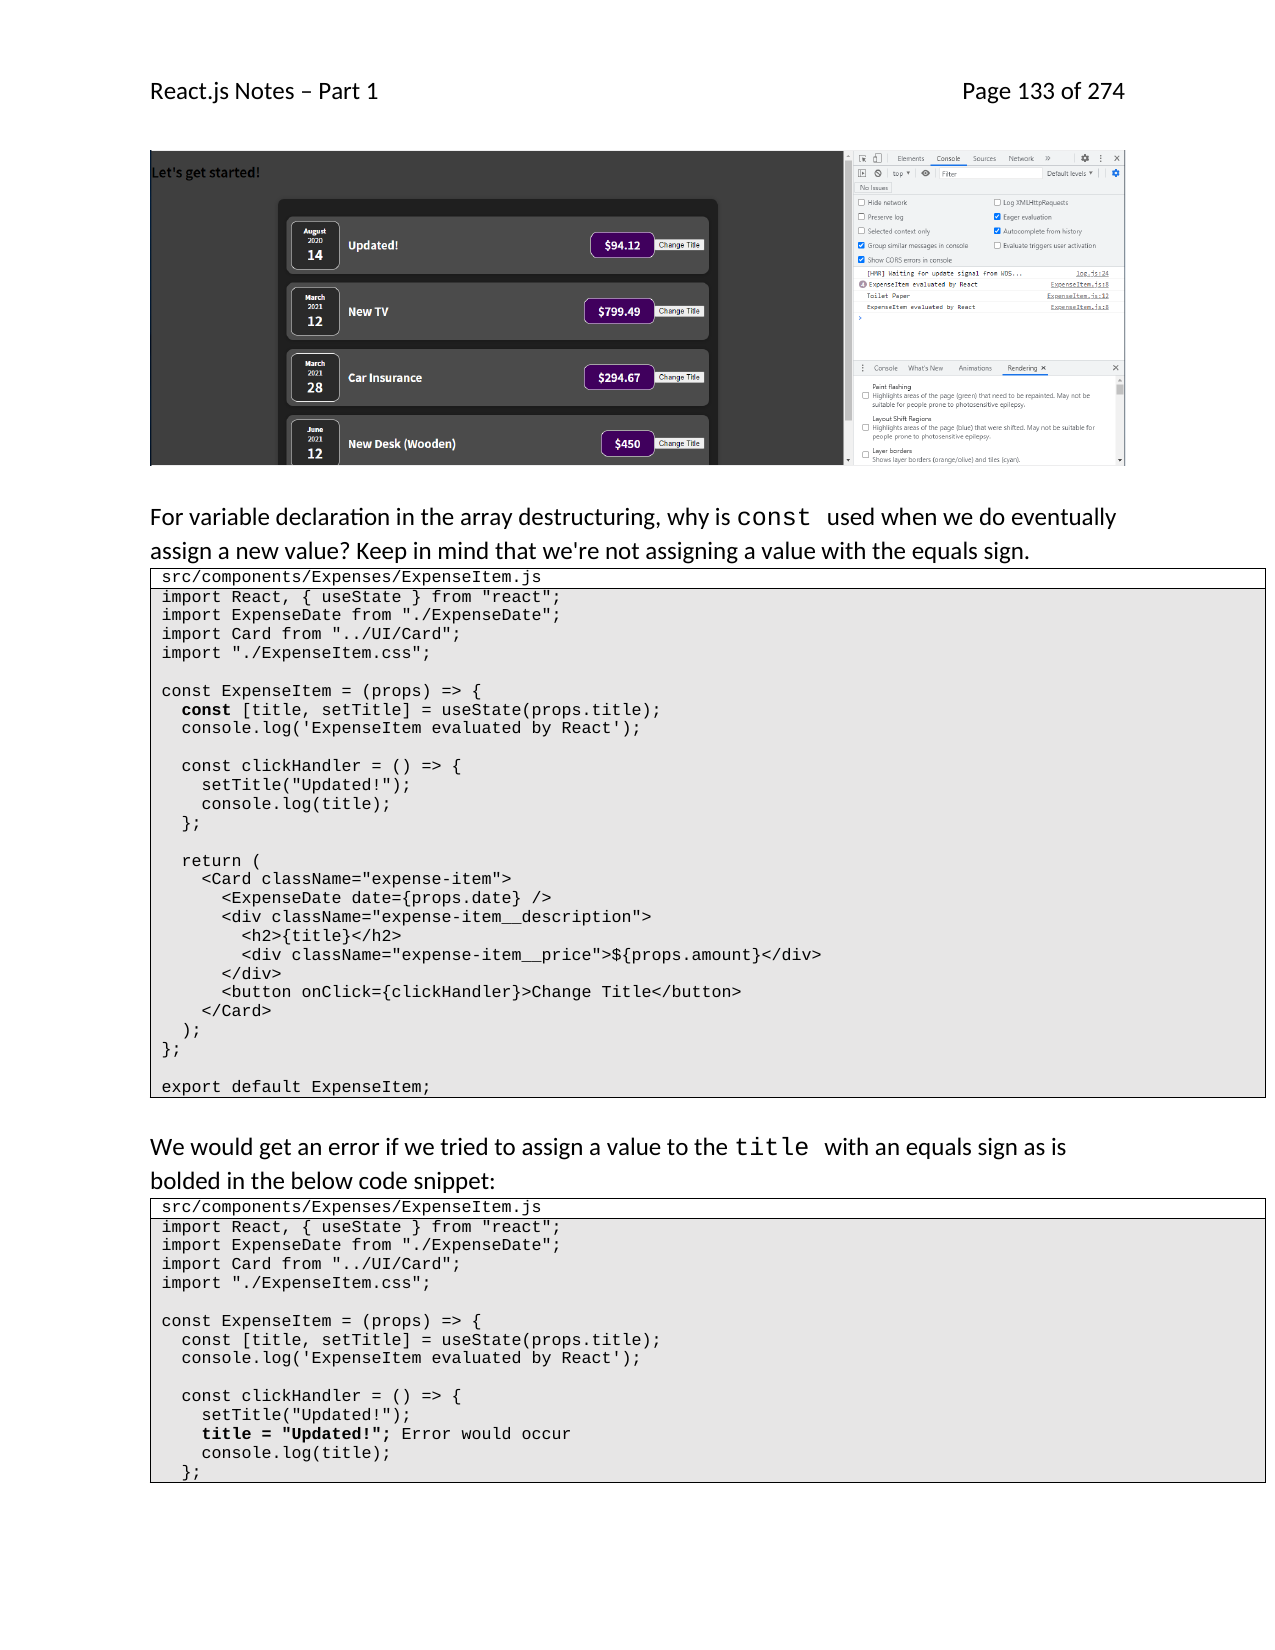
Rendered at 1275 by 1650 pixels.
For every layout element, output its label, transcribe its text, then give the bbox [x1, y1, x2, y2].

picture [150, 150, 1125, 466]
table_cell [151, 1219, 1265, 1482]
table_header src/components/Expenses/ExpenseItem.js [151, 1199, 1265, 1218]
text For variable declaration in the array destructuring, why is const used when we do eventually assign a new value? Keep in mind that we're not assigning a value with the equals sign. [150, 501, 1125, 566]
table_cell import React, { useState } from "react"; import ExpenseDate from "./ExpenseDate"; import Card from "../UI/Card"; import "./ExpenseItem.css"; const ExpenseItem = (props) => { const [title, setTitle] = useState(props.title); console.log('ExpenseItem evaluated by React'); const clickHandler = () => { setTitle("Updated!"); console.log(title); }; return ( <Card className="expense-item"> <ExpenseDate date={props.date} /> <div className="expense-item__description"> <h2>{title}</h2> <div className="expense-item__price">${props.amount}</div> </div> <button onClick={clickHandler}>Change Title</button> </Card> ); }; export default ExpenseItem; [151, 589, 1265, 1097]
text We would get an error if we tried to assign a value to the title with an equals sign as is bolded in the below code snippet: [150, 1131, 1125, 1196]
table_header src/components/Expenses/ExpenseItem.js [151, 569, 1265, 588]
